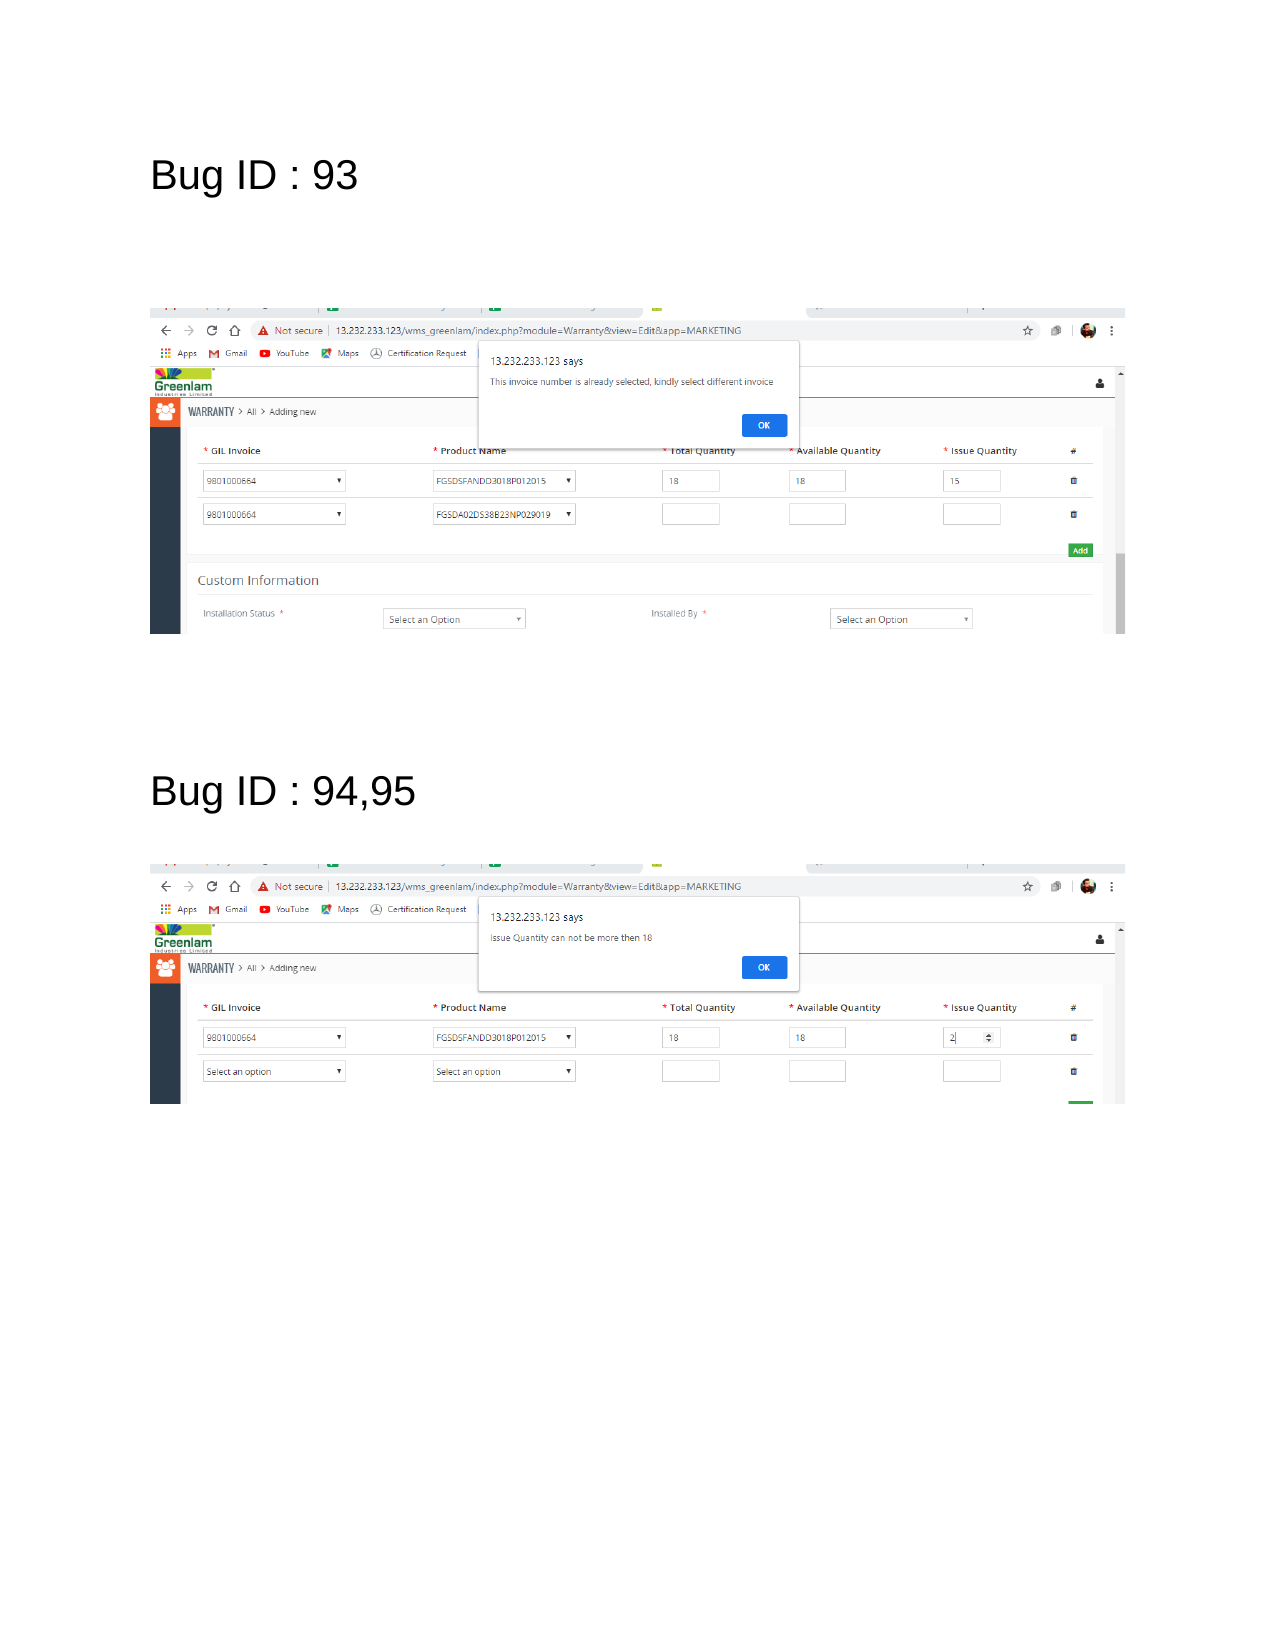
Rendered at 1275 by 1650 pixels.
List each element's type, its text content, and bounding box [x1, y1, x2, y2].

subtitle Bug ID : 93 [150, 150, 1125, 198]
picture [150, 864, 1125, 1104]
subtitle Bug ID : 94,95 [150, 766, 1125, 814]
picture [150, 308, 1125, 634]
